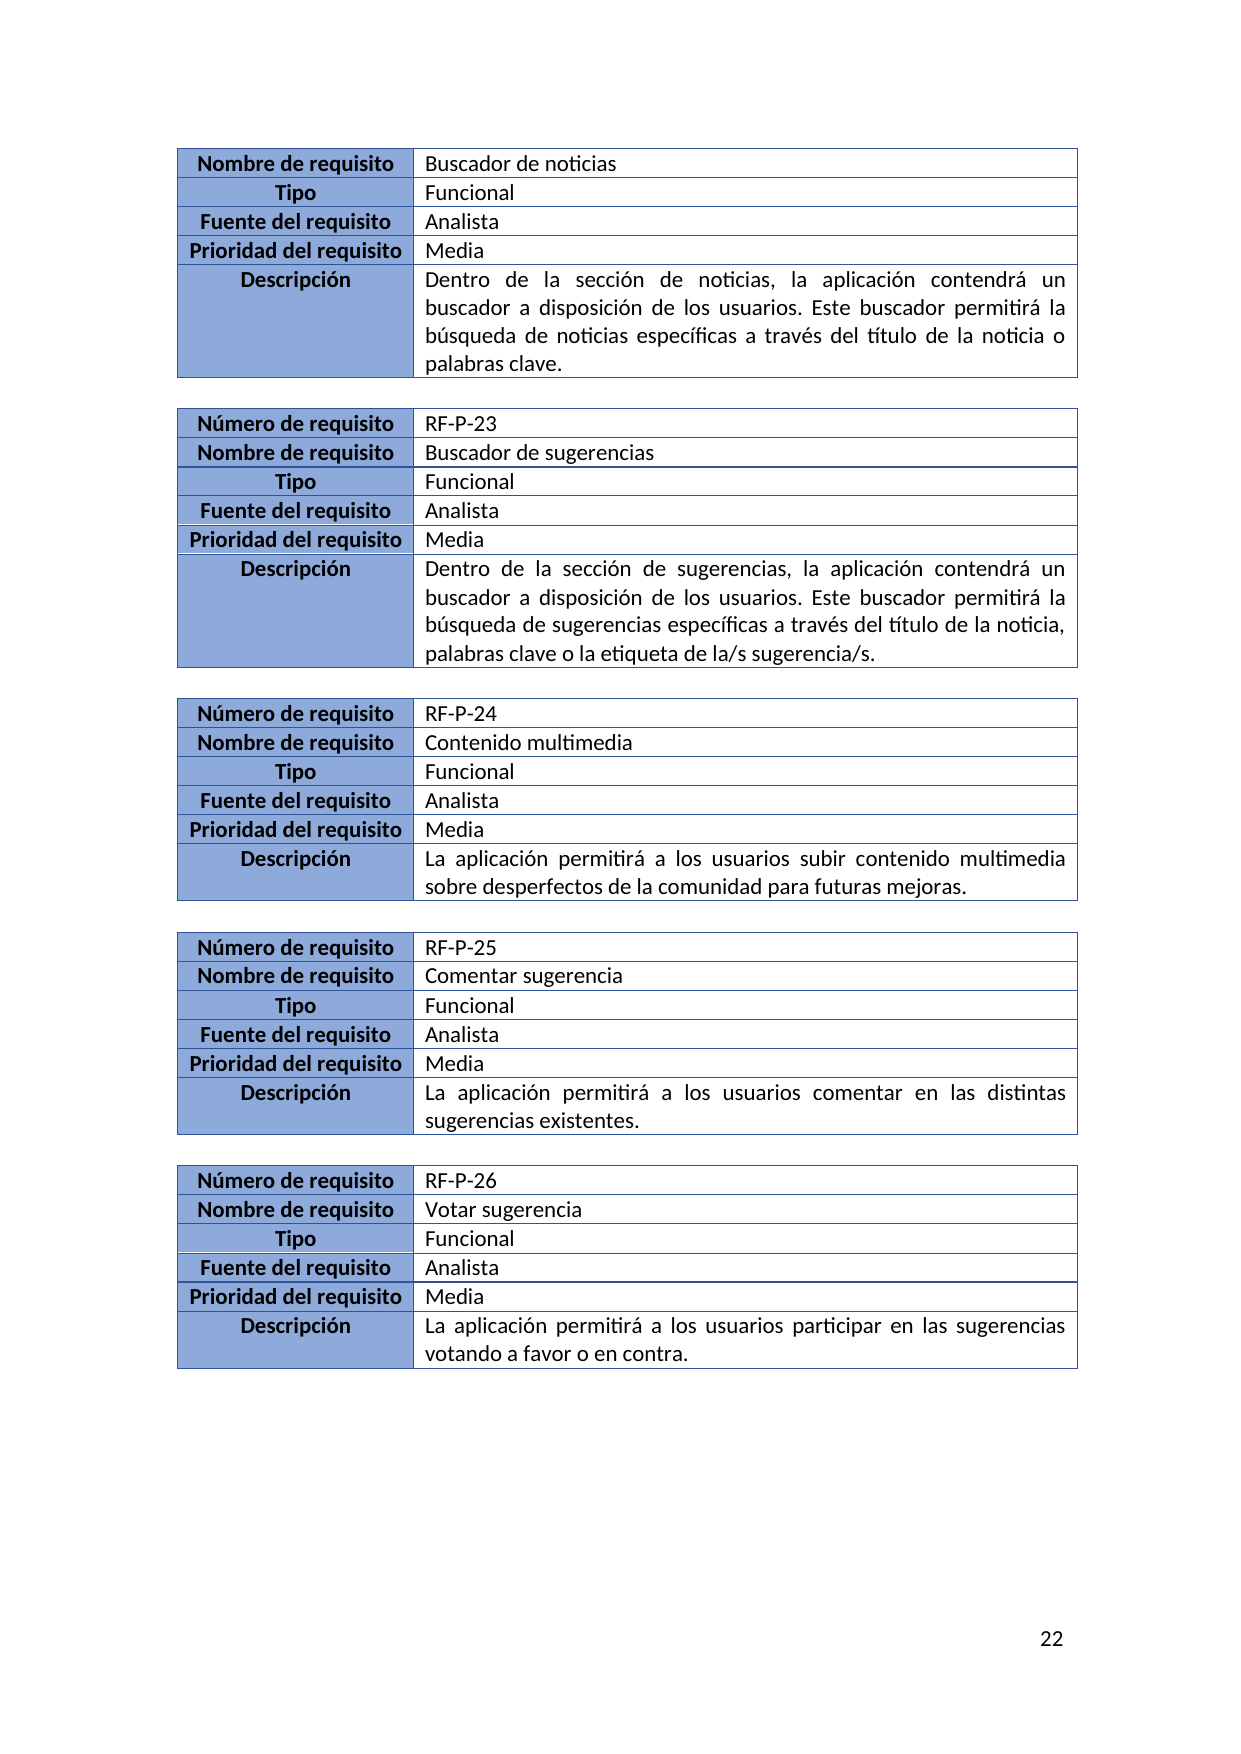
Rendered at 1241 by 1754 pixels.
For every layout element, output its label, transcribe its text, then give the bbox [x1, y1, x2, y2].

table_cell Analista [414, 1254, 1077, 1281]
table_cell Tipo [178, 178, 413, 206]
table_header RF-P-23 [414, 409, 1077, 437]
table_cell Buscador de sugerencias [414, 438, 1077, 466]
table_cell La aplicación permitirá a los usuarios comentar en las distintas sugerencias existentes. [414, 1078, 1077, 1134]
table_cell Nombre de requisito [178, 438, 413, 466]
table_cell Prioridad del requisito [178, 236, 413, 264]
table_cell Funcional [414, 178, 1077, 206]
table_cell Media [414, 1283, 1077, 1311]
table_cell Funcional [414, 757, 1077, 785]
table_cell Dentro de la sección de noticias, la aplicación contendrá un buscador a disposición de los usuarios. Este buscador permitirá la búsqueda de noticias específicas a través del título de la noticia o palabras clave. [414, 265, 1077, 377]
table_cell Buscador de noticias [414, 149, 1077, 177]
table_cell Tipo [178, 468, 413, 495]
table_cell La aplicación permitirá a los usuarios subir contenido multimedia sobre desperfectos de la comunidad para futuras mejoras. [414, 844, 1077, 900]
table_header Número de requisito [178, 1166, 413, 1194]
table_header RF-P-26 [414, 1166, 1077, 1194]
table_cell Fuente del requisito [178, 786, 413, 814]
table_cell Media [414, 526, 1077, 553]
table_cell Media [414, 1049, 1077, 1077]
table_cell Funcional [414, 468, 1077, 495]
table_cell Descripción [178, 1312, 413, 1368]
table_cell Analista [414, 496, 1077, 524]
table_cell Media [414, 815, 1077, 843]
table_cell La aplicación permitirá a los usuarios participar en las sugerencias votando a favor o en contra. [414, 1312, 1077, 1368]
table_cell Analista [414, 786, 1077, 814]
table_cell Fuente del requisito [178, 496, 413, 524]
table_cell Contenido multimedia [414, 728, 1077, 756]
table_cell Media [414, 236, 1077, 264]
table_cell Nombre de requisito [178, 962, 413, 990]
table_cell Analista [414, 207, 1077, 235]
table_cell Funcional [414, 991, 1077, 1019]
table_cell Analista [414, 1020, 1077, 1048]
table_cell Fuente del requisito [178, 1020, 413, 1048]
table_cell Descripción [178, 844, 413, 900]
table_cell Funcional [414, 1224, 1077, 1252]
table_cell Votar sugerencia [414, 1195, 1077, 1223]
table_cell Comentar sugerencia [414, 962, 1077, 990]
table_header RF-P-25 [414, 933, 1077, 961]
table_header Número de requisito [178, 699, 413, 727]
table_cell Prioridad del requisito [178, 815, 413, 843]
table_cell Prioridad del requisito [178, 526, 413, 553]
table_cell Nombre de requisito [178, 1195, 413, 1223]
table_cell Tipo [178, 757, 413, 785]
table_cell Tipo [178, 1224, 413, 1252]
table_cell Tipo [178, 991, 413, 1019]
table_cell Prioridad del requisito [178, 1283, 413, 1311]
table_header RF-P-24 [414, 699, 1077, 727]
table_cell Descripción [178, 555, 413, 667]
table_header Número de requisito [178, 933, 413, 961]
table_cell Nombre de requisito [178, 149, 413, 177]
table_cell Descripción [178, 265, 413, 377]
table_header Número de requisito [178, 409, 413, 437]
table_cell Fuente del requisito [178, 1254, 413, 1281]
table_cell Descripción [178, 1078, 413, 1134]
table_cell Dentro de la sección de sugerencias, la aplicación contendrá un buscador a disposición de los usuarios. Este buscador permitirá la búsqueda de sugerencias específicas a través del título de la noticia, palabras clave o la etiqueta de la/s sugerencia/s. [414, 555, 1077, 667]
table_cell Fuente del requisito [178, 207, 413, 235]
table_cell Prioridad del requisito [178, 1049, 413, 1077]
table_cell Nombre de requisito [178, 728, 413, 756]
